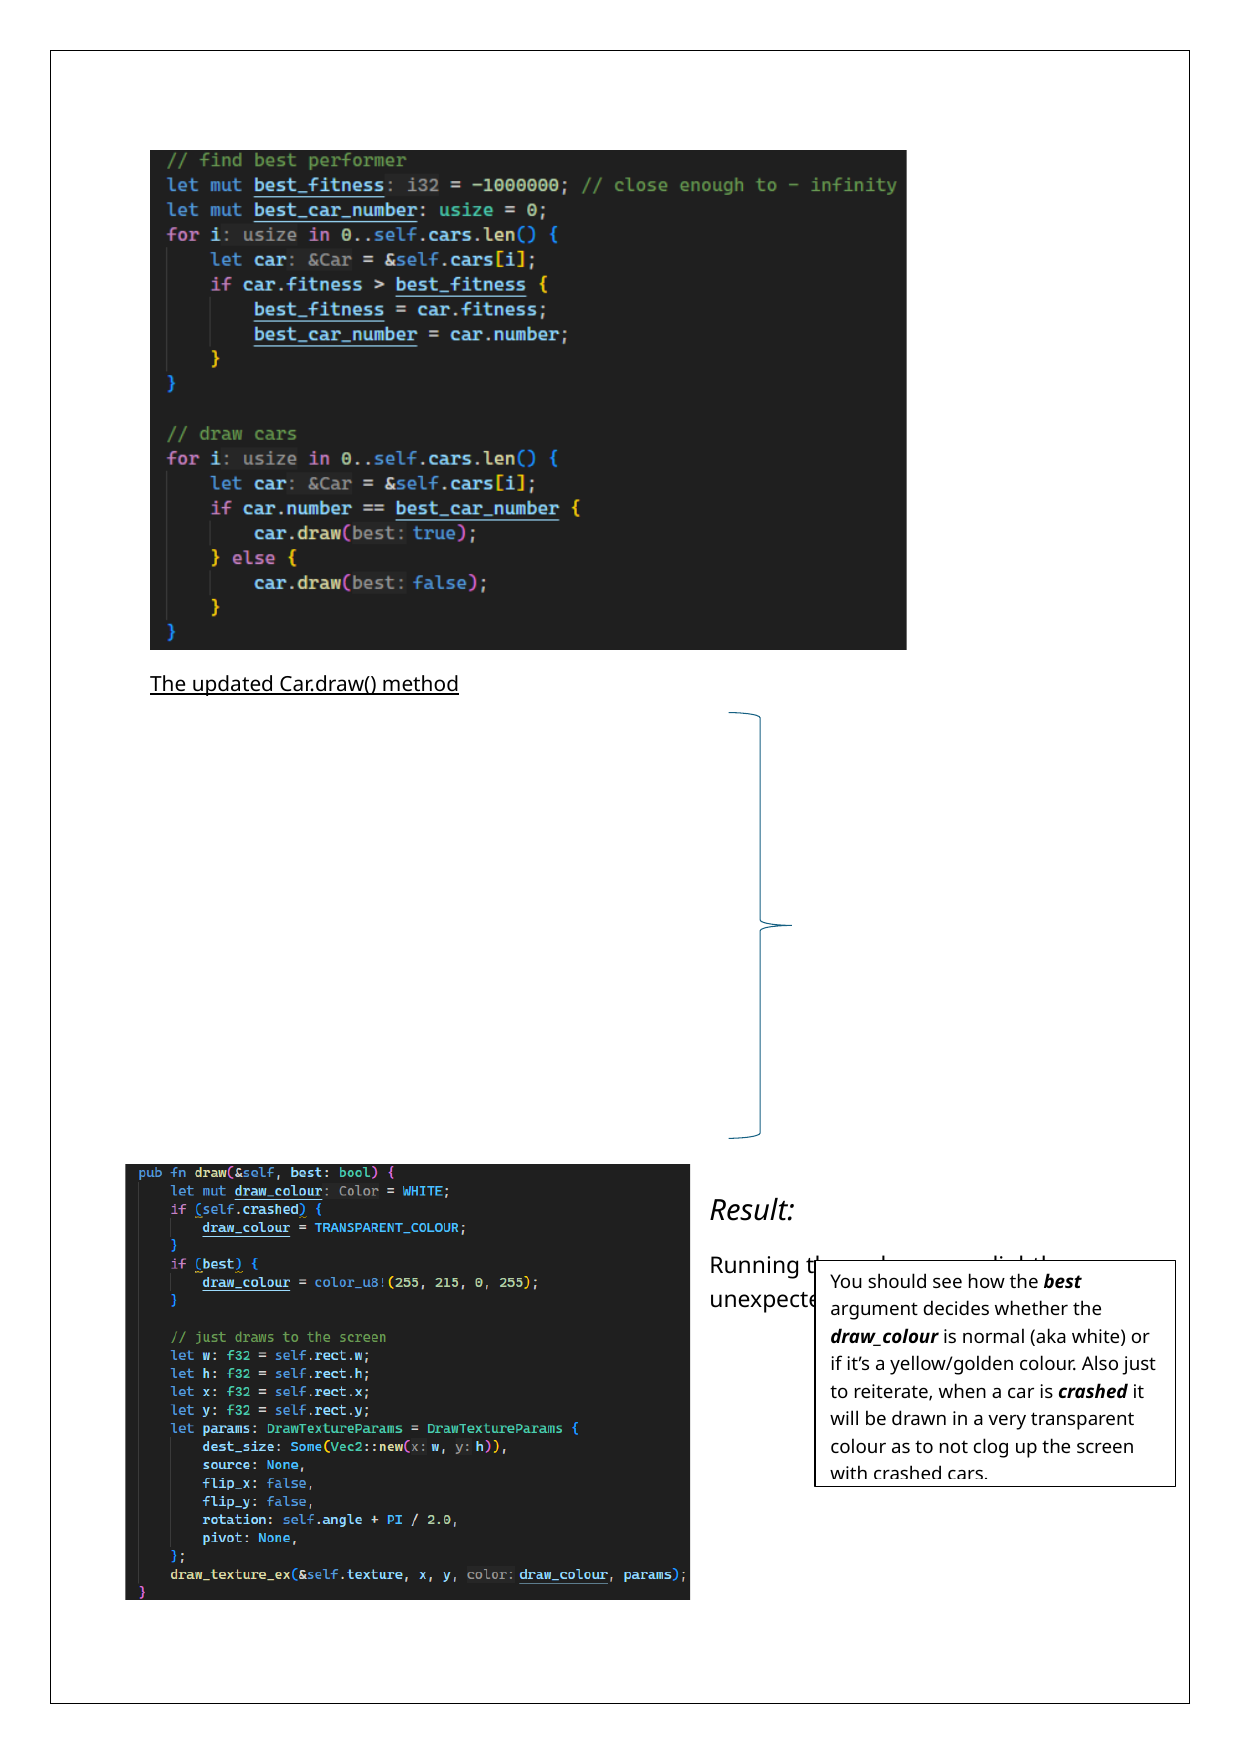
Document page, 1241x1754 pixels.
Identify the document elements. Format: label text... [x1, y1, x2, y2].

text Result: [691, 1189, 1090, 1229]
picture [124, 1164, 691, 1599]
text The updated Car.draw() method [150, 669, 1090, 697]
text Running the code gave a slightly unexpected result: [691, 1249, 1090, 1314]
picture [150, 150, 907, 650]
